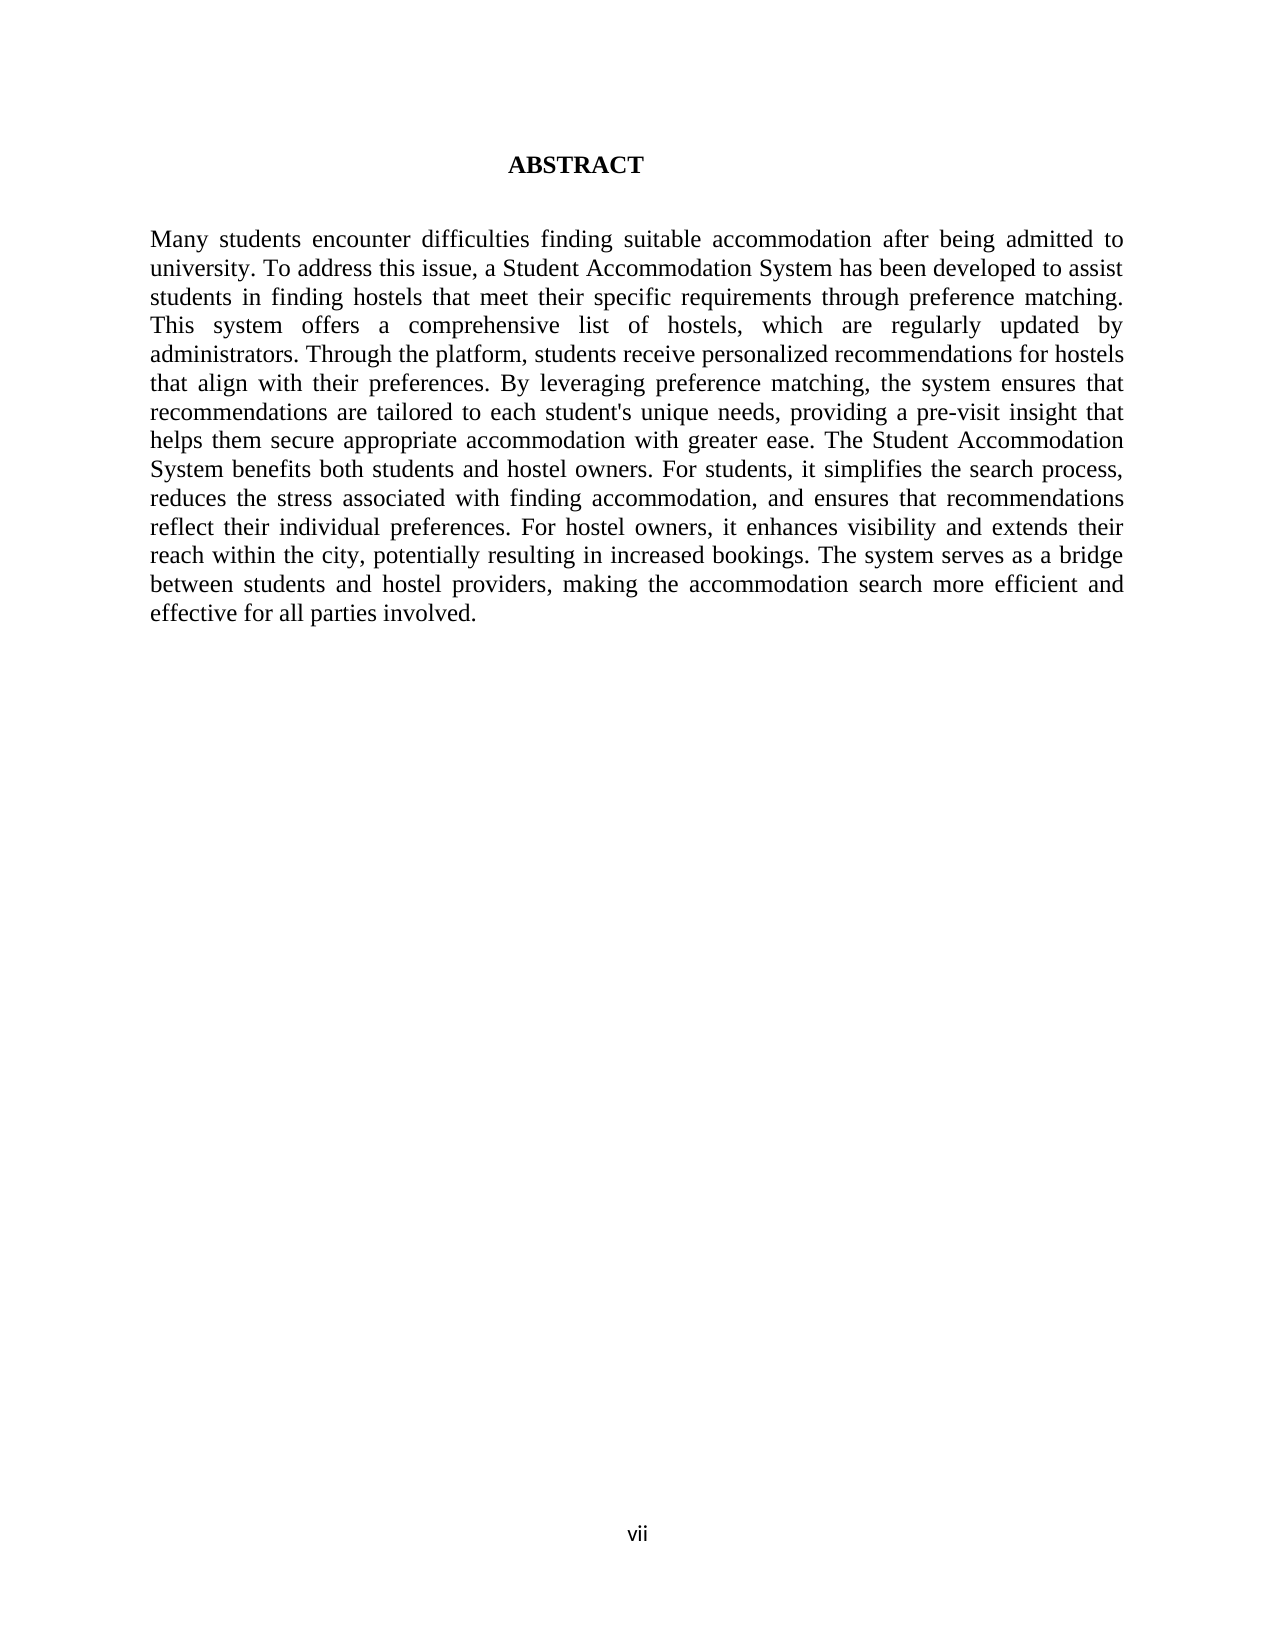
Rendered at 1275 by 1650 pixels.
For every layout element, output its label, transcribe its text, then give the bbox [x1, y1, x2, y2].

subtitle ABSTRACT [152, 150, 1125, 179]
text Many students encounter difficulties finding suitable accommodation after being admitted to university. To address this issue, a Student Accommodation System has been developed to assist students in finding hostels that meet their specific requirements through preference matching. This system offers a comprehensive list of hostels, which are regularly updated by administrators. Through the platform, students receive personalized recommendations for hostels that align with their preferences. By leveraging preference matching, the system ensures that recommendations are tailored to each student's unique needs, providing a pre-visit insight that helps them secure appropriate accommodation with greater ease. The Student Accommodation System benefits both students and hostel owners. For students, it simplifies the search process, reduces the stress associated with finding accommodation, and ensures that recommendations reflect their individual preferences. For hostel owners, it enhances visibility and extends their reach within the city, potentially resulting in increased bookings. The system serves as a bridge between students and hostel providers, making the accommodation search more efficient and effective for all parties involved. [150, 224, 1125, 627]
